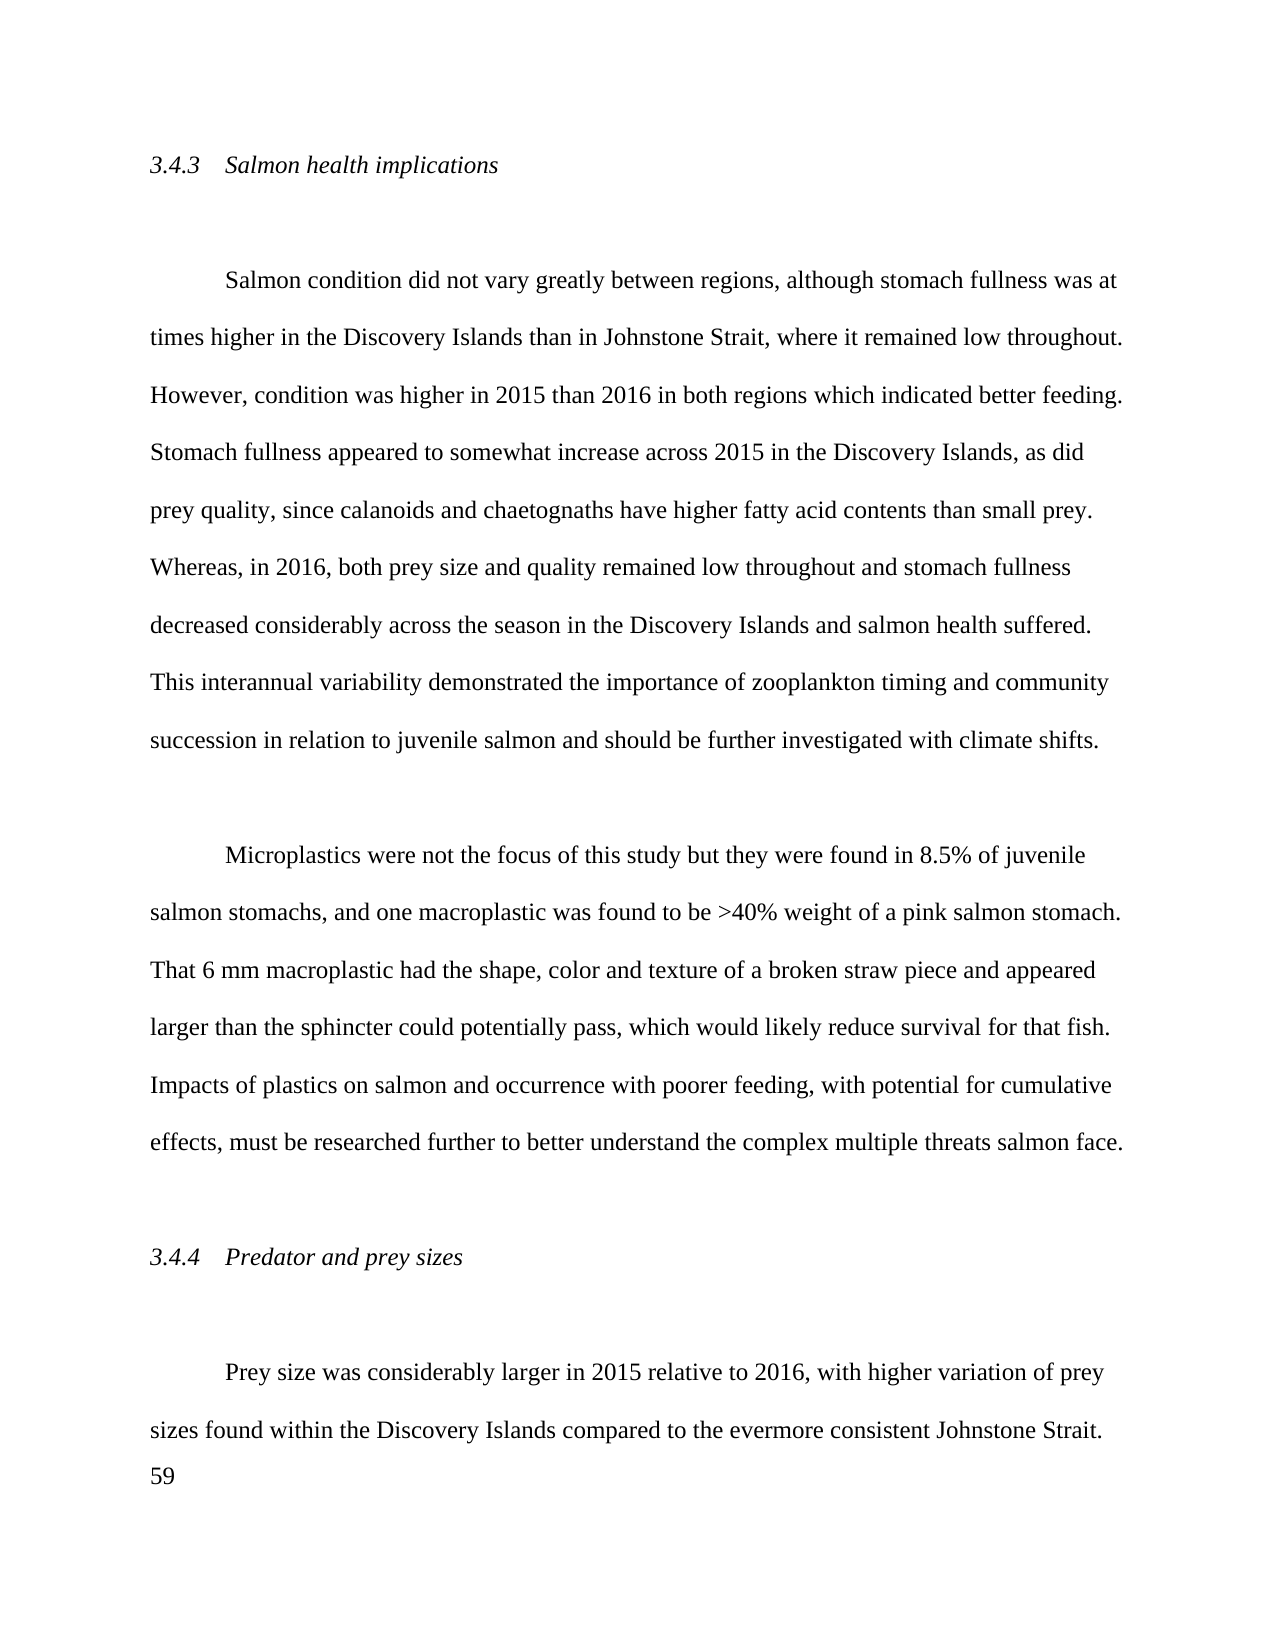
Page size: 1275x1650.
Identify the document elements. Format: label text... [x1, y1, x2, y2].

text Salmon condition did not vary greatly between regions, although stomach fullness was at times higher in the Discovery Islands than in Johnstone Strait, where it remained low throughout. However, condition was higher in 2015 than 2016 in both regions which indicated better feeding. Stomach fullness appeared to somewhat increase across 2015 in the Discovery Islands, as did prey quality, since calanoids and chaetognaths have higher fatty acid contents than small prey. Whereas, in 2016, both prey size and quality remained low throughout and stomach fullness decreased considerably across the season in the Discovery Islands and salmon health suffered. This interannual variability demonstrated the importance of zooplankton timing and community succession in relation to juvenile salmon and should be further investigated with climate shifts. [150, 265, 1125, 754]
text Microplastics were not the focus of this study but they were found in 8.5% of juvenile salmon stomachs, and one macroplastic was found to be >40% weight of a pink salmon stomach. That 6 mm macroplastic had the shape, color and texture of a broken straw piece and appeared larger than the sphincter could potentially pass, which would likely reduce survival for that fish. Impacts of plastics on salmon and occurrence with poorer feeding, with potential for cumulative effects, must be researched further to better understand the complex multiple threats salmon face. [150, 840, 1125, 1156]
subtitle Predator and prey sizes [150, 1242, 1125, 1271]
subtitle Salmon health implications [150, 150, 1125, 179]
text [150, 1357, 1125, 1444]
